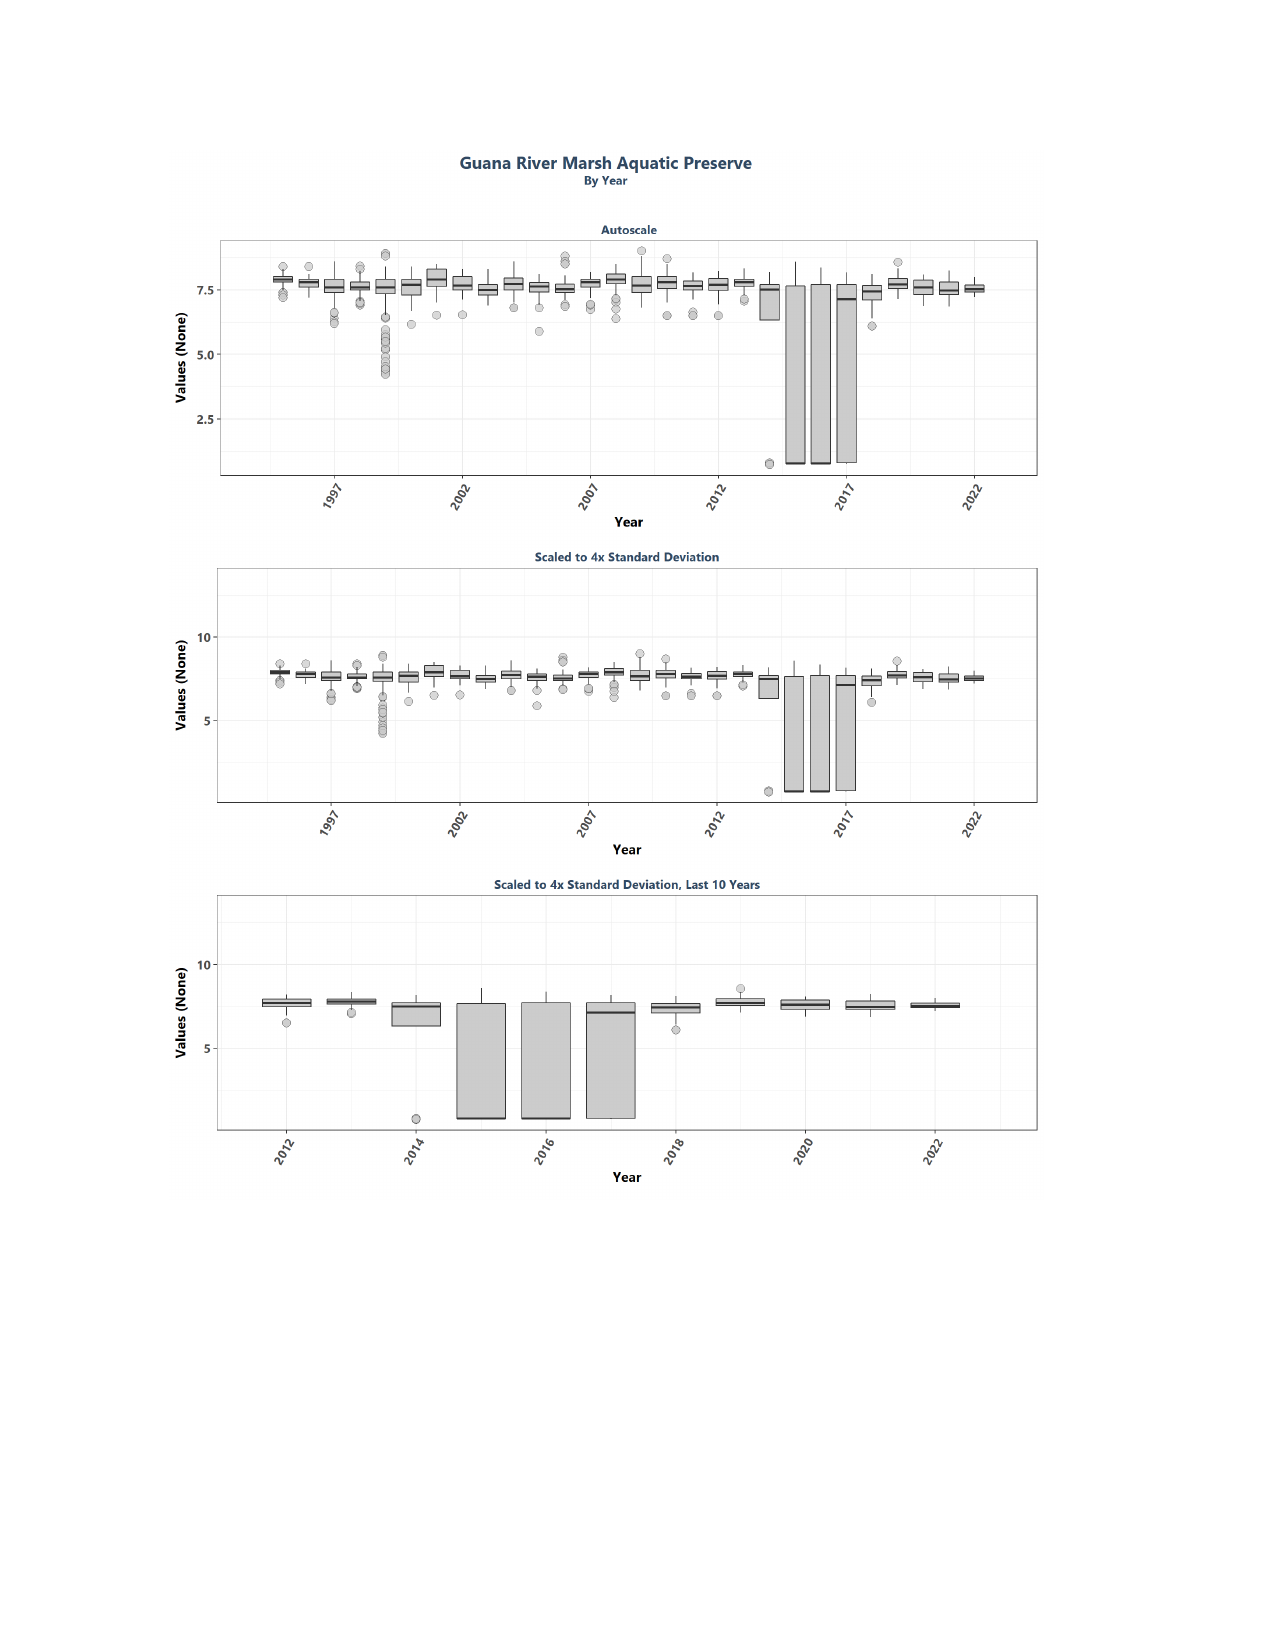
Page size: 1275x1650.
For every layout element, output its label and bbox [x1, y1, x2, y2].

picture [168, 150, 1044, 1200]
